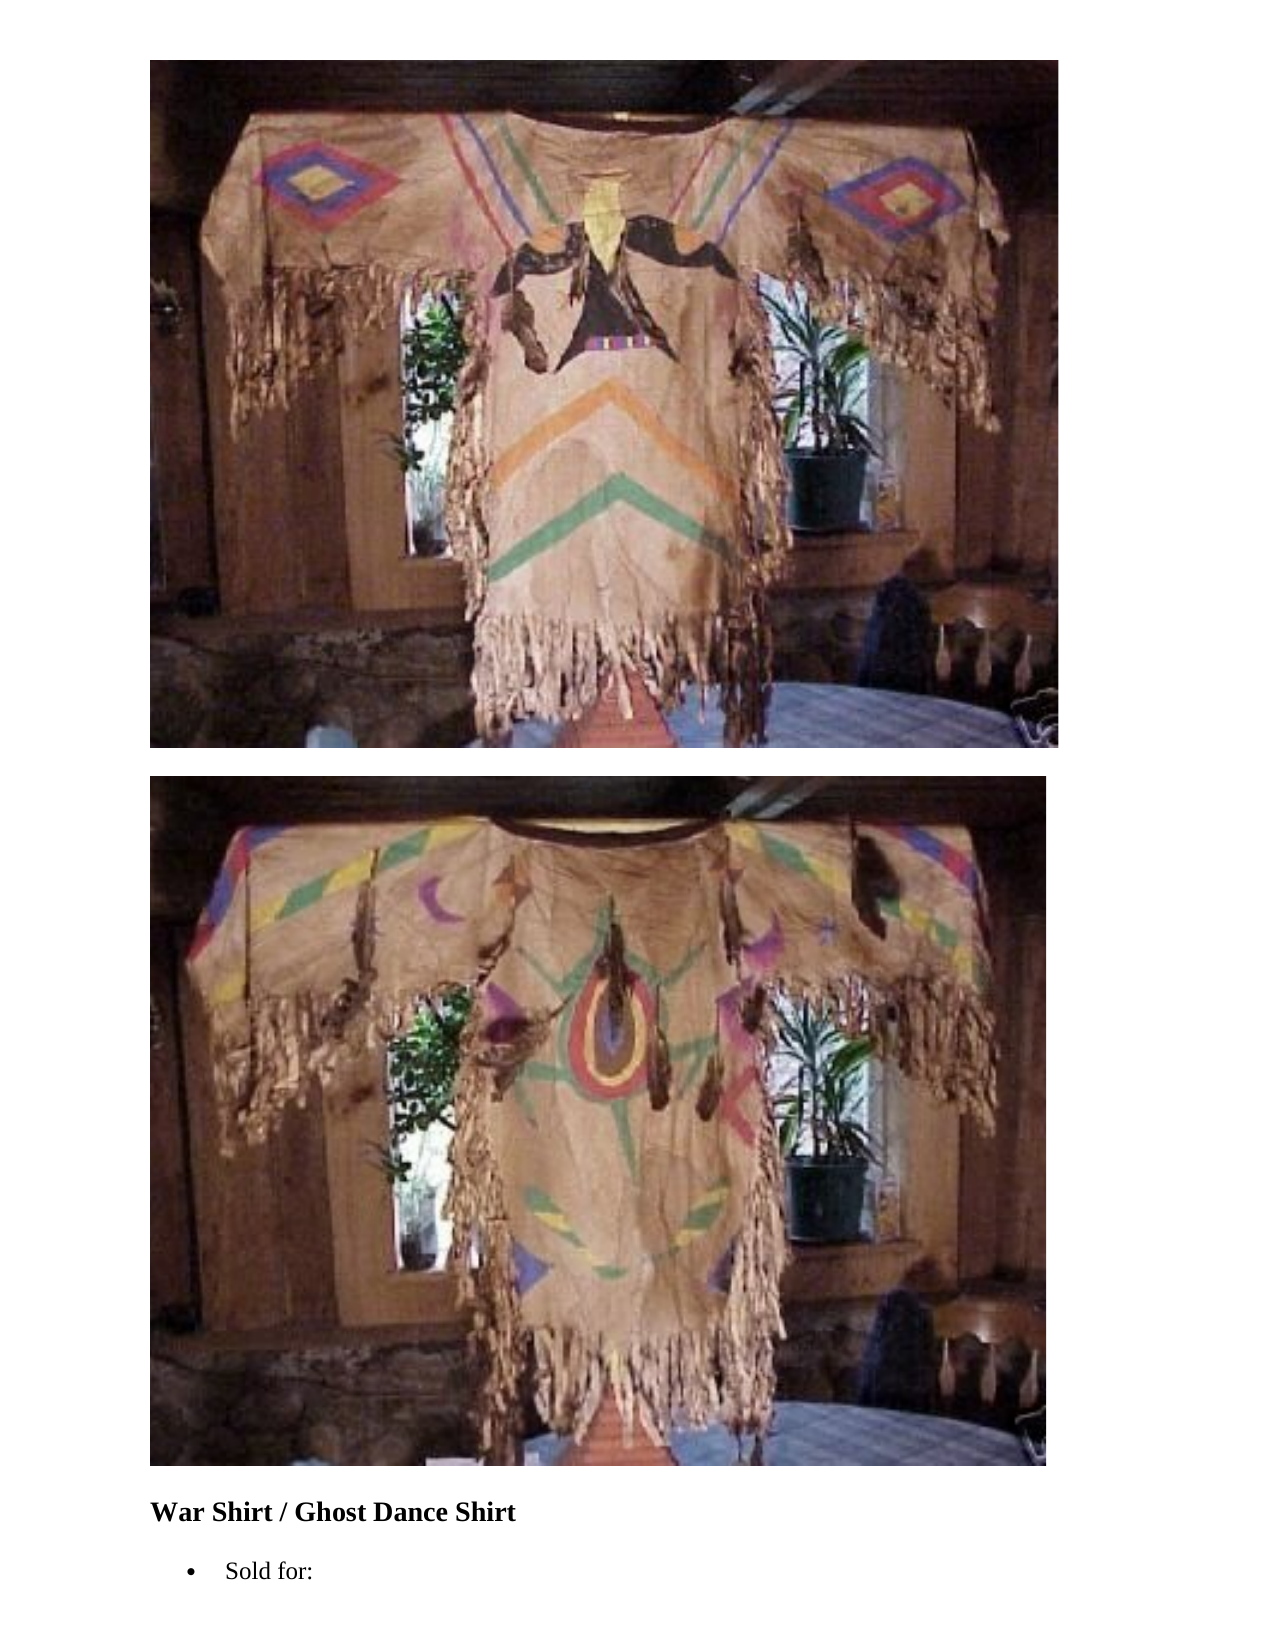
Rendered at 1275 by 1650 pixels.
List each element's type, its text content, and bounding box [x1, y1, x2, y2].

picture [150, 776, 1047, 1466]
subtitle War Shirt / Ghost Dance Shirt [150, 1494, 1215, 1527]
list Sold for: [187, 1556, 1215, 1585]
picture [150, 60, 1059, 748]
